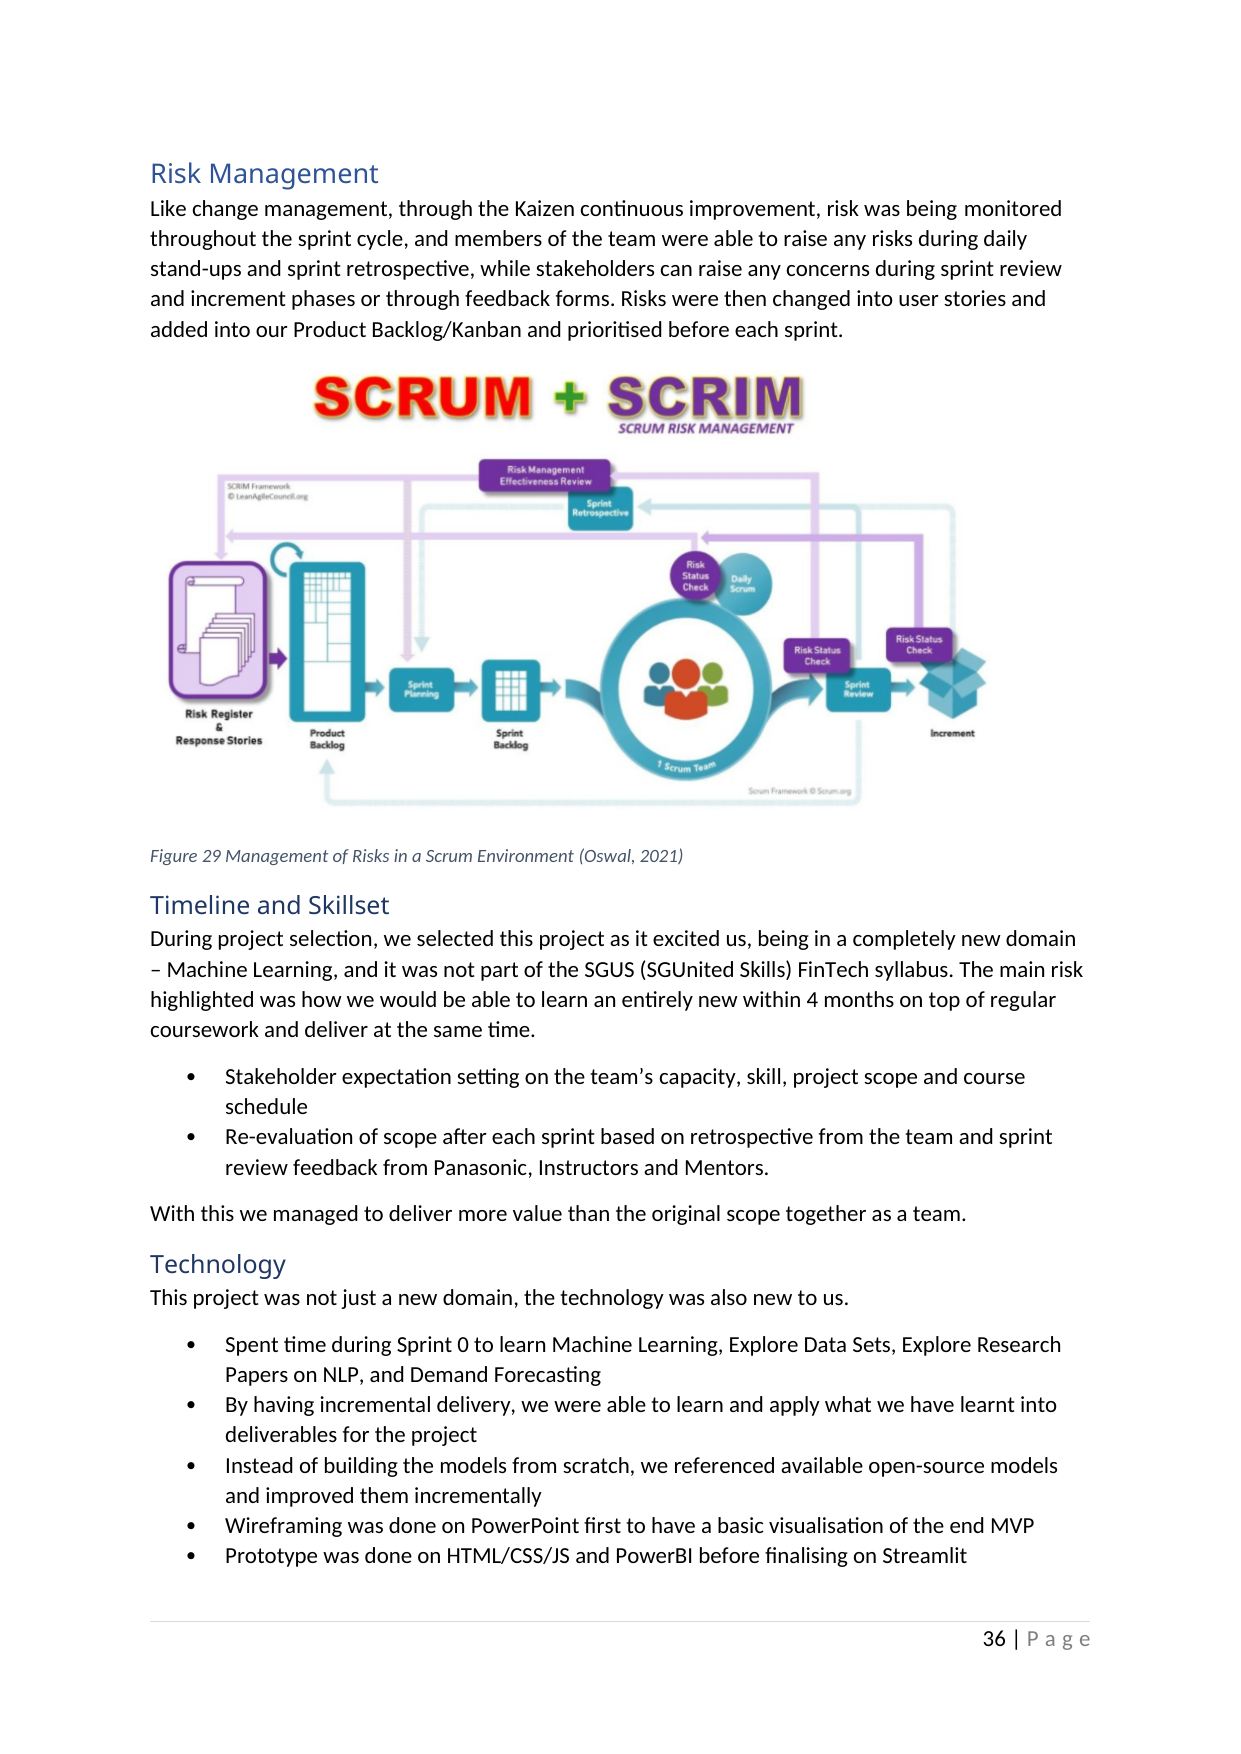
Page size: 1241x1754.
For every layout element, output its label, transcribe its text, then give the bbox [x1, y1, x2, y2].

list By having incremental delivery, we were able to learn and apply what we have learnt into deliverables for the project [187, 1390, 1090, 1449]
subtitle Risk Management [150, 154, 1090, 191]
list Prototype was done on HTML/CSS/JS and PowerBI before finalising on Streamlit [187, 1541, 1090, 1569]
text Like change management, through the Kaizen continuous improvement, risk was being monitored throughout the sprint cycle, and members of the team were able to raise any risks during daily stand-ups and sprint retrospective, while stakeholders can raise any concerns during sprint review and increment phases or through feedback forms. Risks were then changed into user stories and added into our Product Backlog/Kanban and prioritised before each sprint. [150, 194, 1090, 343]
list Instead of building the models from scratch, we referenced available open-source models and improved them incrementally [187, 1451, 1090, 1509]
list Stakeholder expectation setting on the team’s capacity, skill, project scope and course schedule [187, 1062, 1090, 1120]
list Wireframing was done on PowerPoint first to have a basic visualisation of the end MVP [187, 1511, 1090, 1539]
text During project selection, we selected this project as it excited us, being in a completely new domain – Machine Learning, and it was not part of the SGUS (SGUnited Skills) FinTech syllabus. The main risk highlighted was how we would be able to learn an entirely new within 4 months on top of regular coursework and deliver at the same time. [150, 924, 1090, 1043]
text This project was not just a new domain, the technology was also new to us. [150, 1283, 1090, 1311]
text Figure Management of Risks in a Scrum Environment [150, 844, 1090, 867]
picture [150, 361, 994, 826]
text With this we managed to deliver more value than the original scope together as a team. [150, 1199, 1090, 1227]
subtitle Timeline and Skillset [150, 888, 1090, 922]
list Spent time during Sprint 0 to learn Machine Learning, Explore Data Sets, Explore Research Papers on NLP, and Demand Forecasting [187, 1330, 1090, 1388]
list Re-evaluation of scope after each sprint based on retrospective from the team and sprint review feedback from Panasonic, Instructors and Mentors. [187, 1122, 1090, 1181]
subtitle Technology [150, 1246, 1090, 1280]
